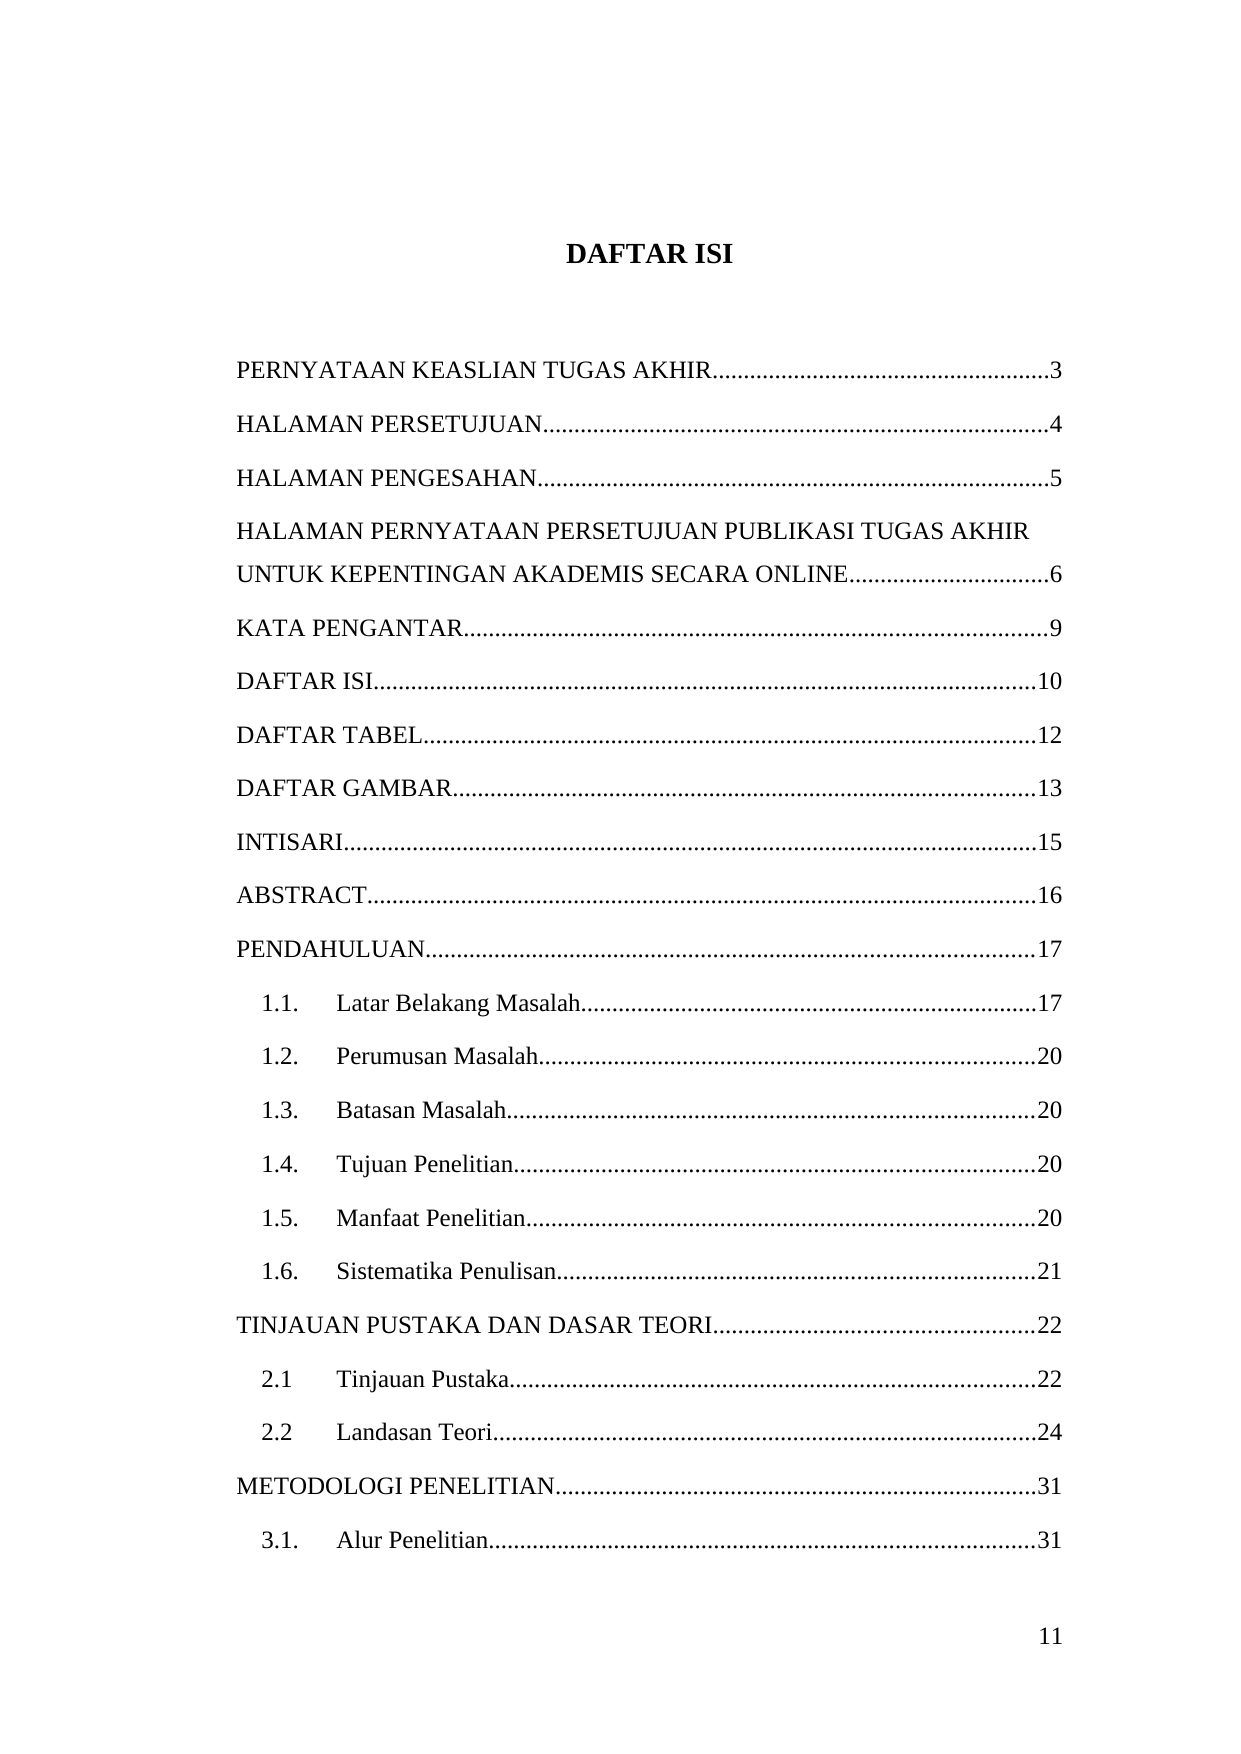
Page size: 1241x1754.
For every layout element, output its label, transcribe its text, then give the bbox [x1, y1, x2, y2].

subtitle DAFTAR ISI [236, 236, 1063, 270]
